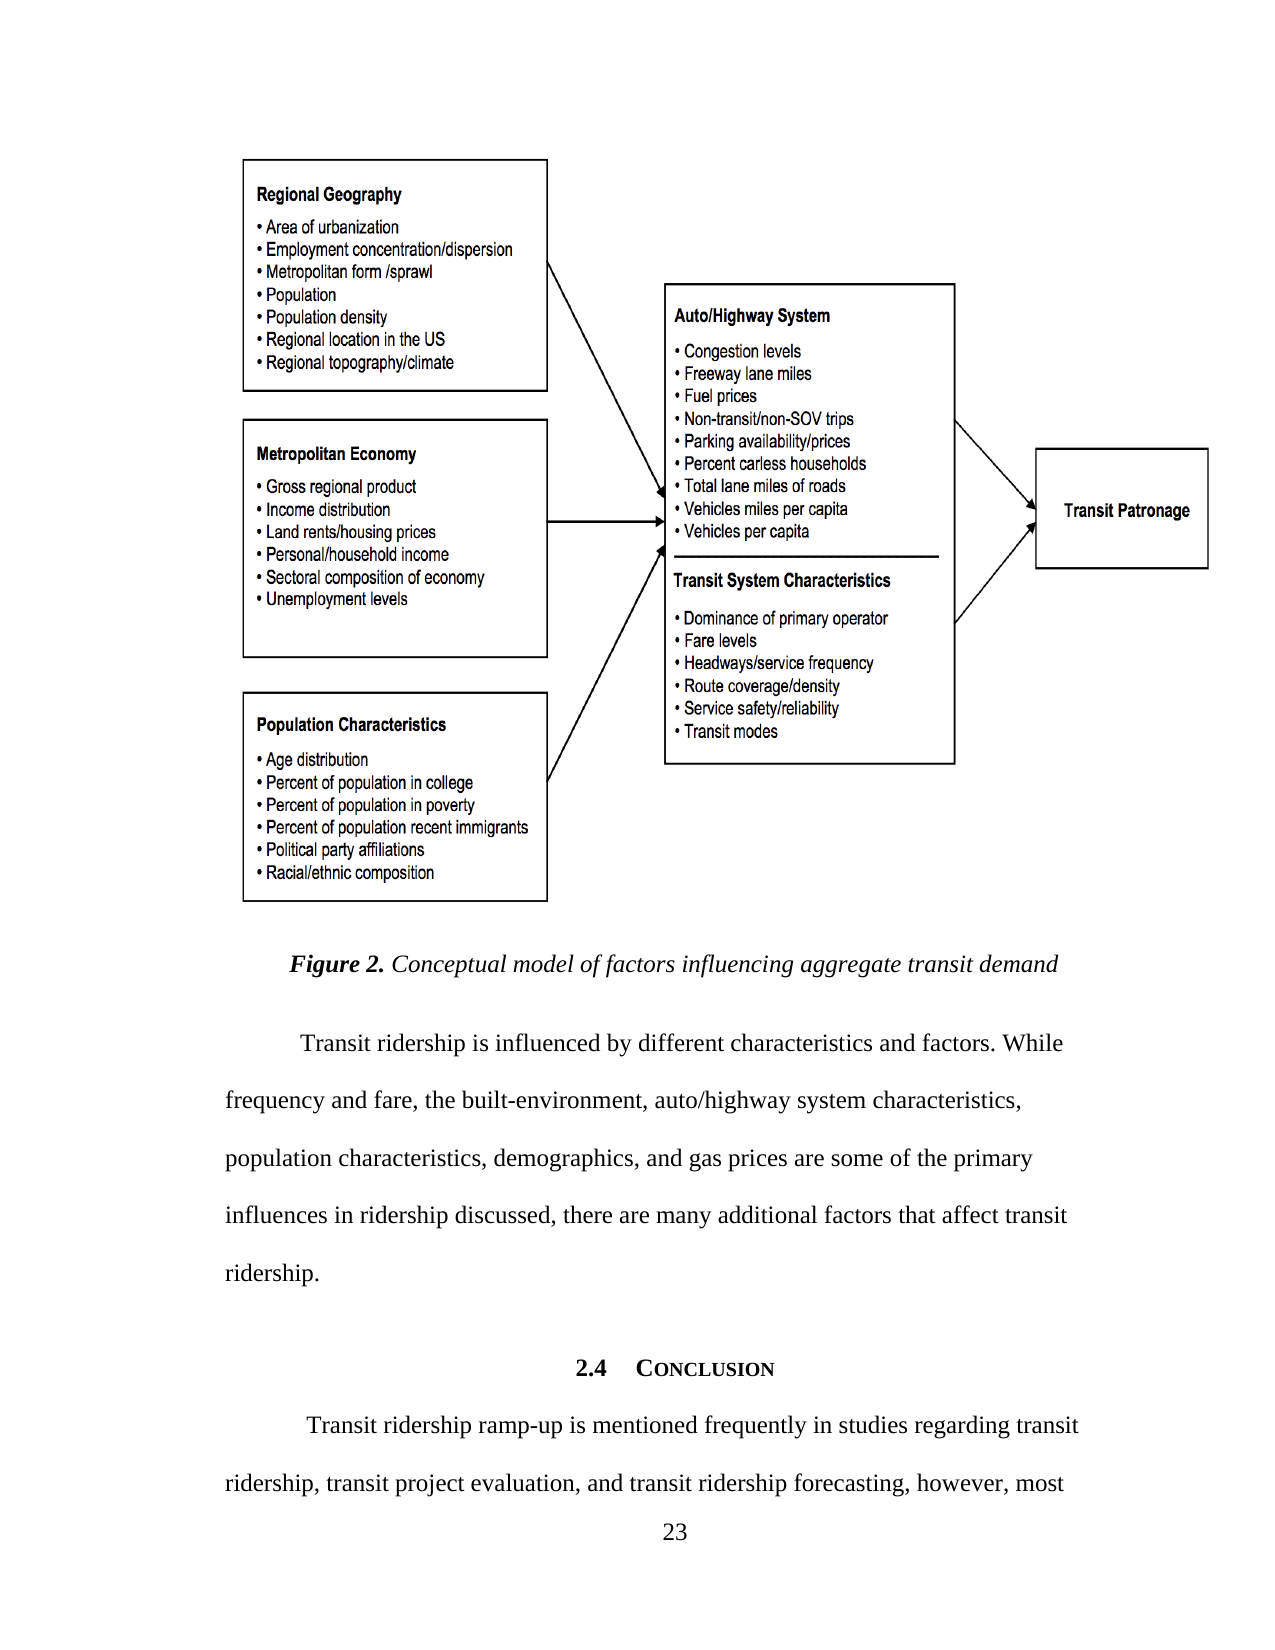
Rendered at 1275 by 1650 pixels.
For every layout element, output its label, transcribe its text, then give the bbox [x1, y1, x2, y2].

subtitle Conclusion [225, 1353, 1125, 1382]
text Figure 2. Conceptual model of factors influencing aggregate transit demand [225, 949, 1125, 978]
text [225, 1410, 1125, 1497]
text Transit ridership is influenced by different characteristics and factors. While frequency and fare, the built-environment, auto/highway system characteristics, population characteristics, demographics, and gas prices are some of the primary influences in ridership discussed, there are many additional factors that affect transit ridership. [225, 1028, 1125, 1287]
picture [225, 150, 1246, 921]
